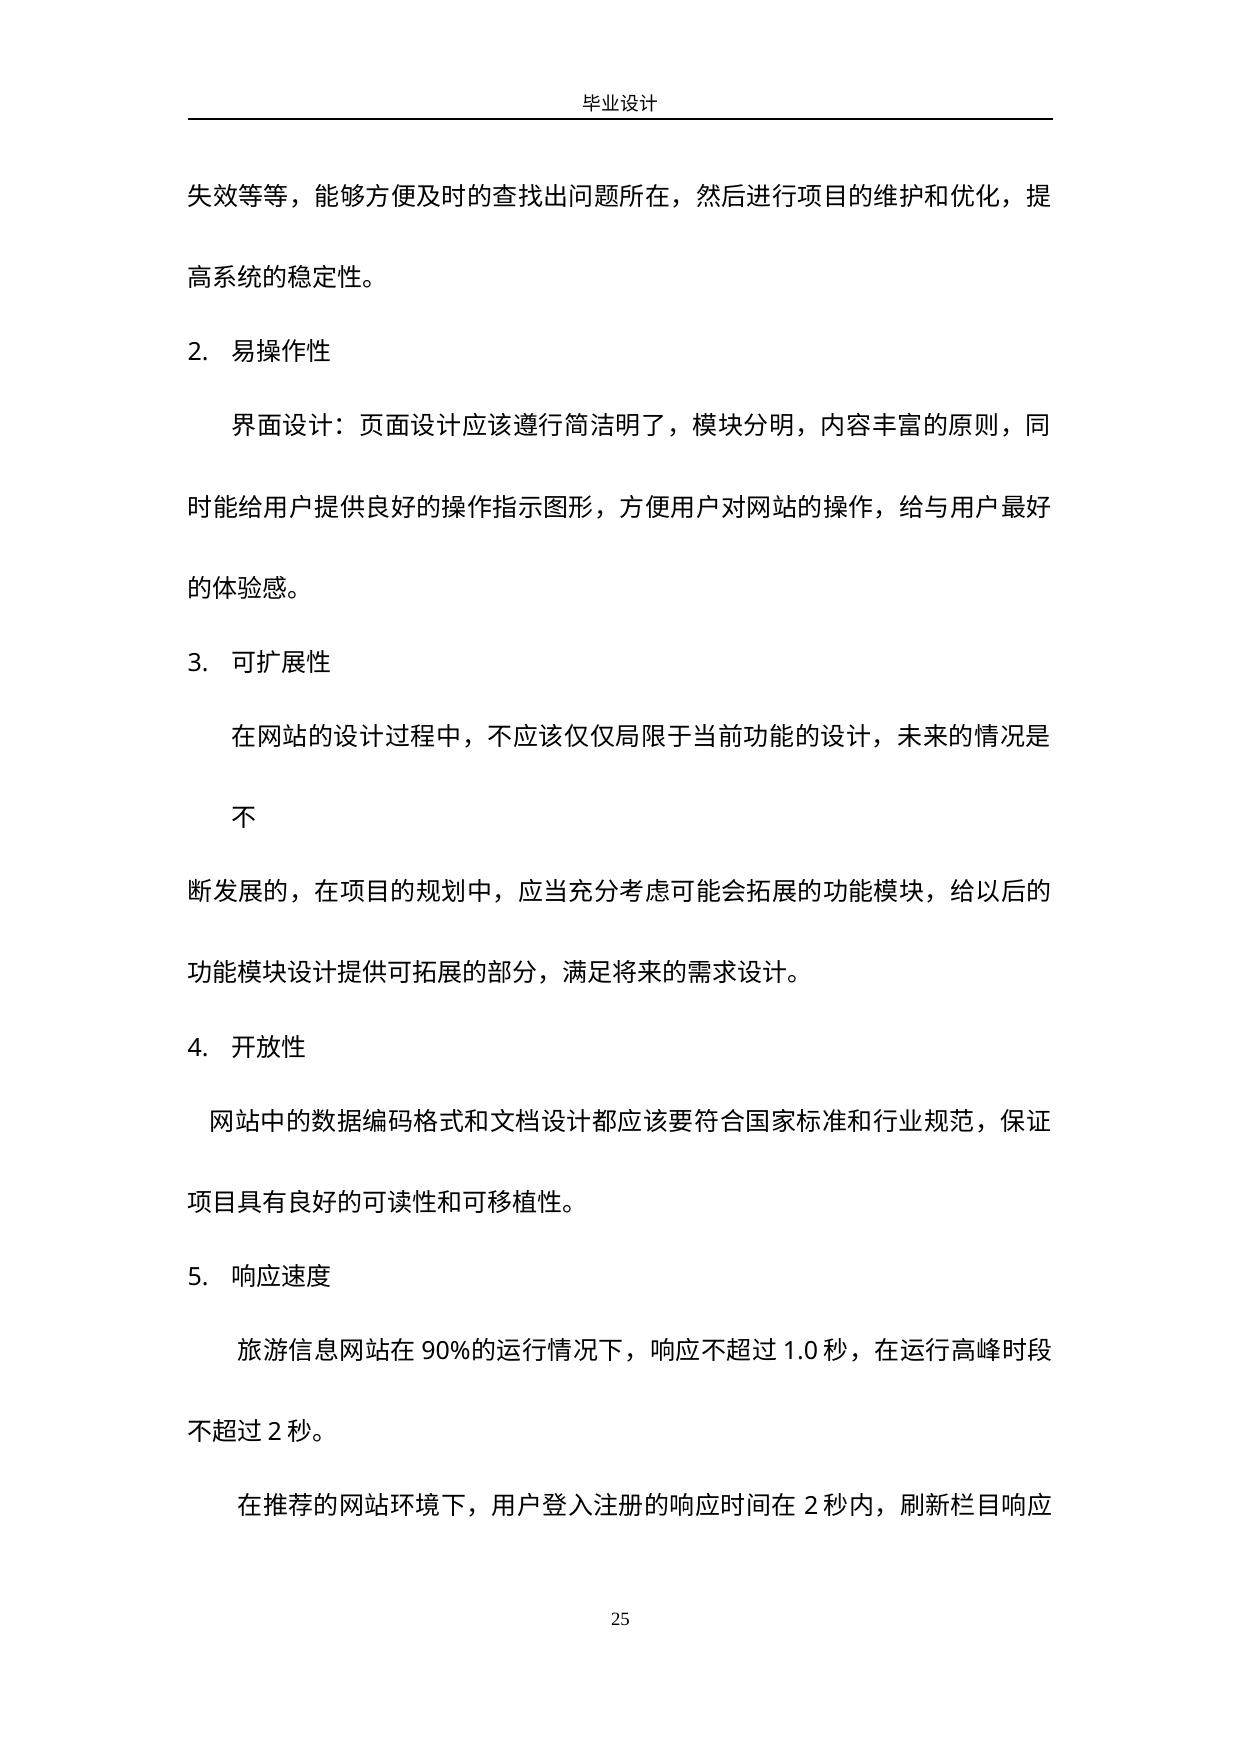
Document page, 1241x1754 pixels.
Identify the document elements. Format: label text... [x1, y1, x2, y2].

list 易操作性 [187, 317, 1053, 382]
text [187, 162, 1053, 308]
text 旅游信息网站在90%的运行情况下，响应不超过1.0秒，在运行高峰时段不超过2秒。 [187, 1316, 1053, 1462]
text 在网站的设计过程中，不应该仅仅局限于当前功能的设计，未来的情况是不 [231, 702, 1053, 848]
list 响应速度 [187, 1242, 1053, 1307]
text 界面设计：页面设计应该遵行简洁明了，模块分明，内容丰富的原则，同时能给用户提供良好的操作指示图形，方便用户对网站的操作，给与用户最好的体验感。 [187, 391, 1053, 619]
list 开放性 [187, 1013, 1053, 1078]
list 可扩展性 [187, 628, 1053, 693]
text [187, 1471, 1053, 1536]
text 网站中的数据编码格式和文档设计都应该要符合国家标准和行业规范，保证项目具有良好的可读性和可移植性。 [187, 1087, 1053, 1233]
text 断发展的，在项目的规划中，应当充分考虑可能会拓展的功能模块，给以后的功能模块设计提供可拓展的部分，满足将来的需求设计。 [187, 857, 1053, 1003]
